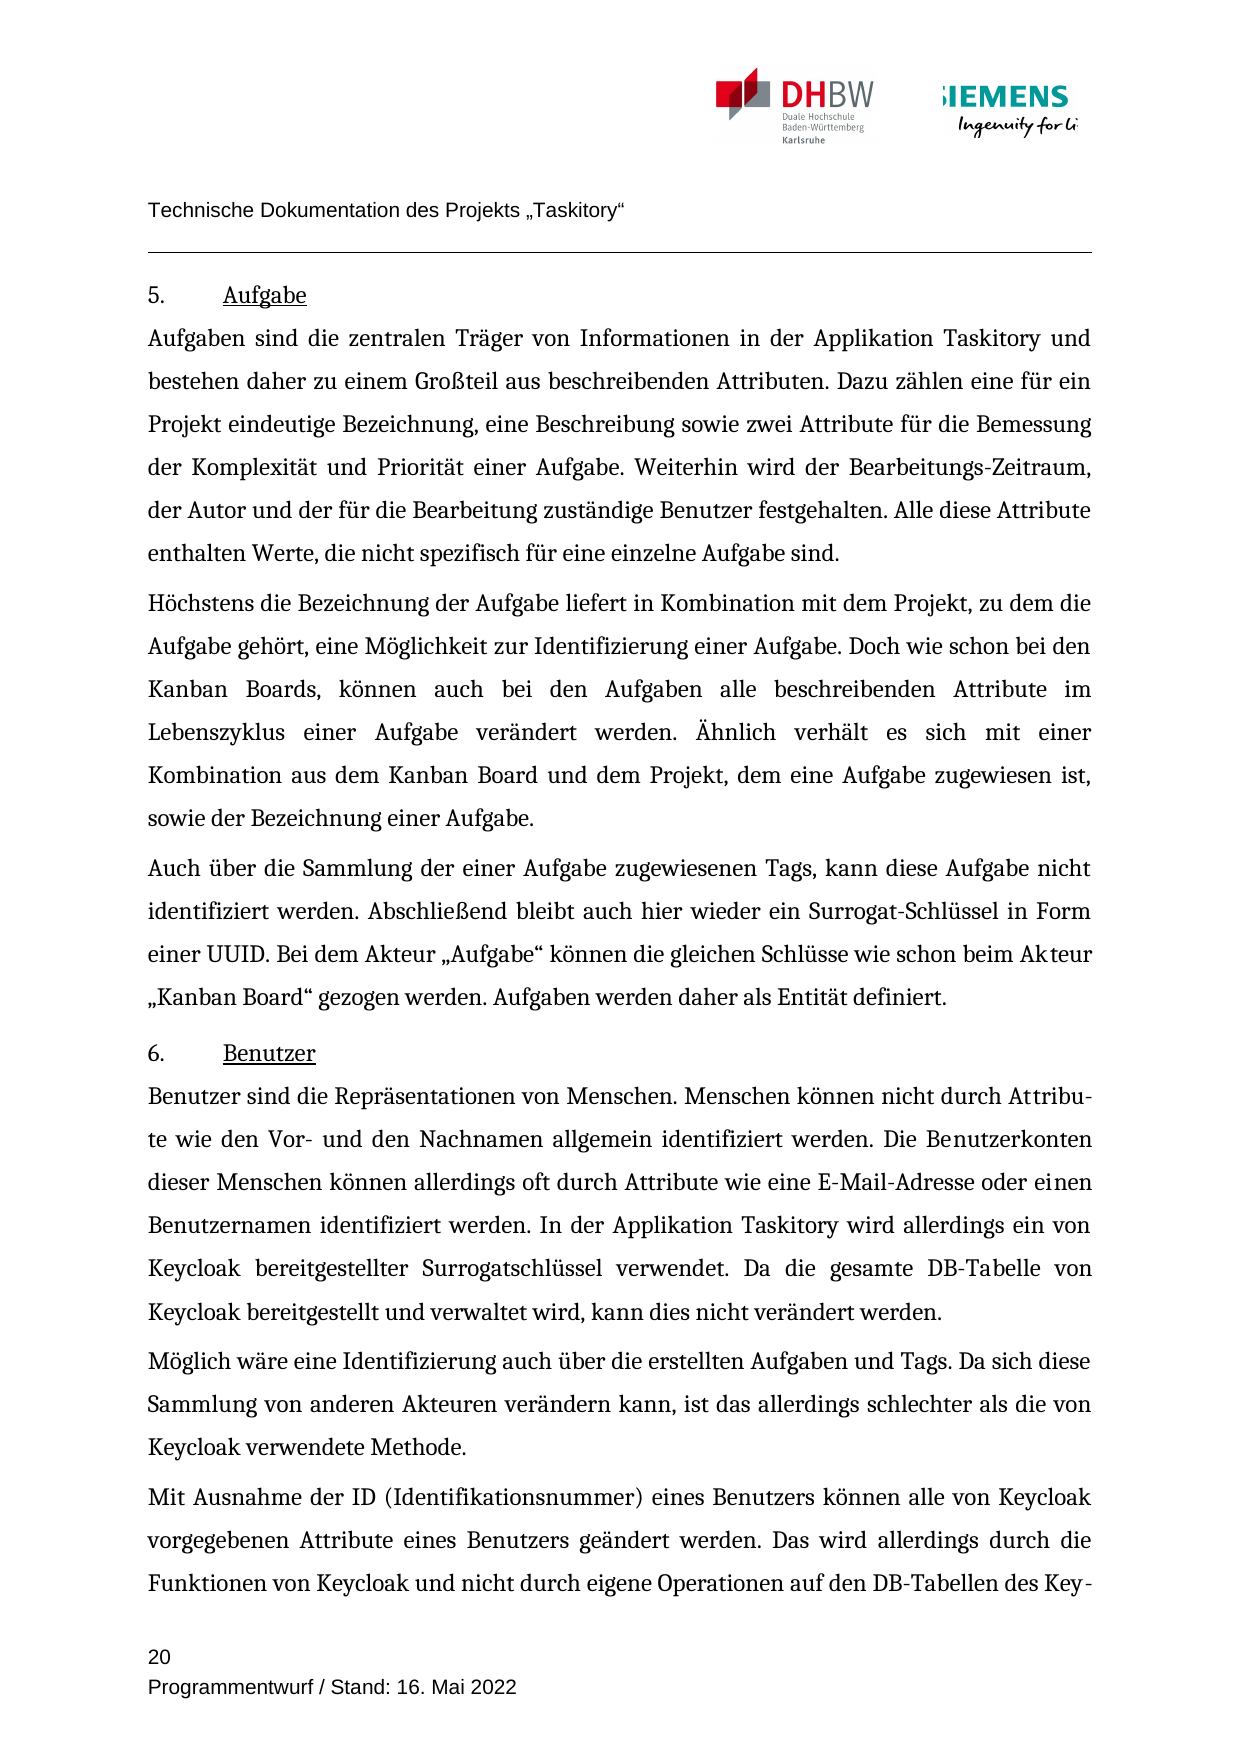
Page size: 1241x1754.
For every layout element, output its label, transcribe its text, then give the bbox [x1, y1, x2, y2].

list Benutzer [148, 1039, 1092, 1067]
text Benutzer sind die Repräsentationen von Menschen. Menschen können nicht durch Attribute wie den Vor- und den Nachnamen allgemein identifiziert werden. Die Benutzerkonten dieser Menschen können allerdings oft durch Attribute wie eine E-Mail-Adresse oder einen Benutzernamen identifiziert werden. In der Applikation Taskitory wird allerdings ein von Keycloak bereitgestellter Surrogatschlüssel verwendet. Da die gesamte DB-Tabelle von Keycloak bereitgestellt und verwaltet wird, kann dies nicht verändert werden. [148, 1082, 1092, 1326]
picture [943, 85, 1078, 138]
picture [712, 64, 878, 150]
text Auch über die Sammlung der einer Aufgabe zugewiesenen Tags, kann diese Aufgabe nicht identifiziert werden. Abschließend bleibt auch hier wieder ein Surrogat-Schlüssel in Form einer UUID. Bei dem Akteur „Aufgabe“ können die gleichen Schlüsse wie schon beim Akteur „Kanban Board“ gezogen werden. Aufgaben werden daher als Entität definiert. [148, 854, 1092, 1012]
text Höchstens die Bezeichnung der Aufgabe liefert in Kombination mit dem Projekt, zu dem die Aufgabe gehört, eine Möglichkeit zur Identifizierung einer Aufgabe. Doch wie schon bei den Kanban Boards, können auch bei den Aufgaben alle beschreibenden Attribute im Lebenszyklus einer Aufgabe verändert werden. Ähnlich verhält es sich mit einer Kombination aus dem Kanban Board und dem Projekt, dem eine Aufgabe zugewiesen ist, sowie der Bezeichnung einer Aufgabe. [148, 589, 1092, 833]
text Aufgaben sind die zentralen Träger von Informationen in der Applikation Taskitory und bestehen daher zu einem Großteil aus beschreibenden Attributen. Dazu zählen eine für ein Projekt eindeutige Bezeichnung, eine Beschreibung sowie zwei Attribute für die Bemessung der Komplexität und Priorität einer Aufgabe. Weiterhin wird der Bearbeitungs-Zeitraum, der Autor und der für die Bearbeitung zuständige Benutzer festgehalten. Alle diese Attribute enthalten Werte, die nicht spezifisch für eine einzelne Aufgabe sind. [148, 324, 1092, 568]
list Aufgabe [148, 281, 1092, 309]
text Möglich wäre eine Identifizierung auch über die erstellten Aufgaben und Tags. Da sich diese Sammlung von anderen Akteuren verändern kann, ist das allerdings schlechter als die von Keycloak verwendete Methode. [148, 1347, 1092, 1462]
